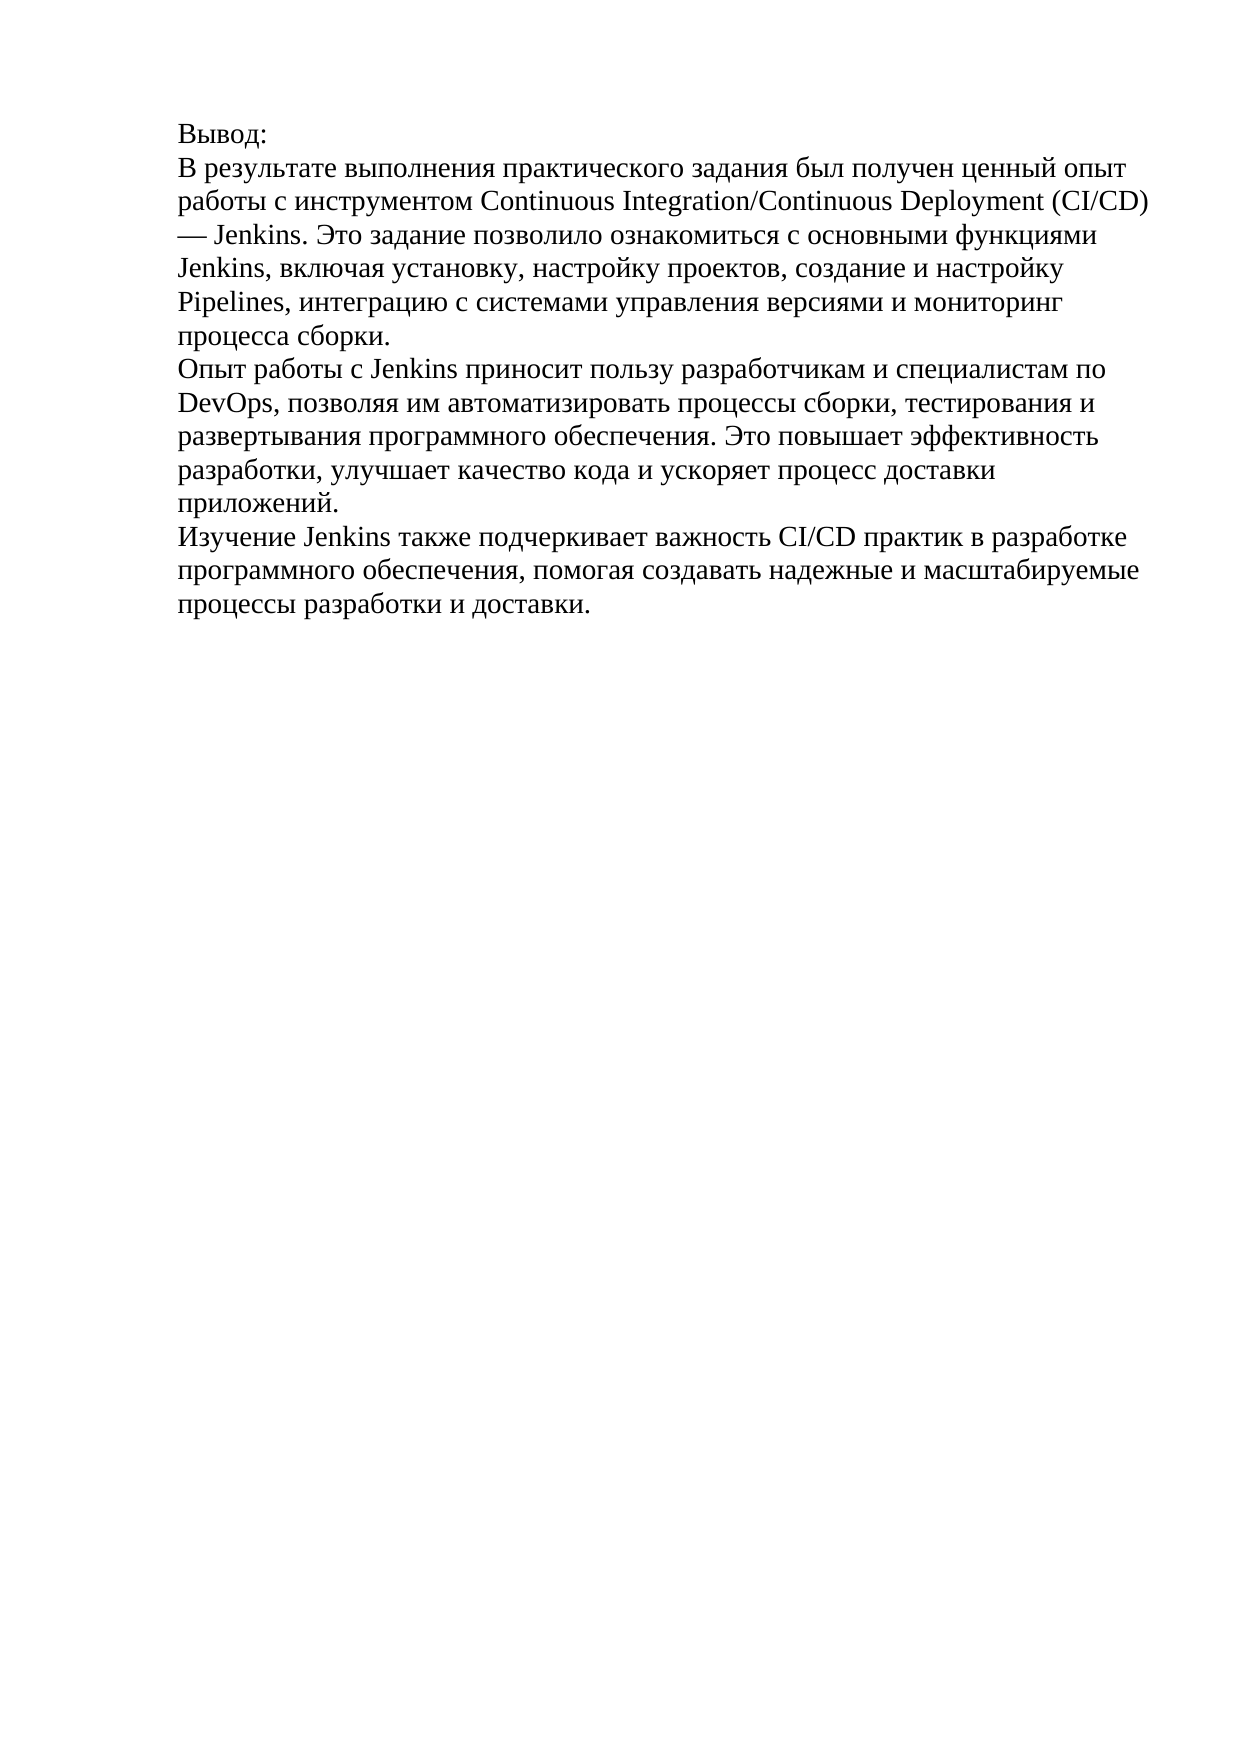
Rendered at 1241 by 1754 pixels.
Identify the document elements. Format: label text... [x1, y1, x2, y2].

text приложений. [177, 485, 1163, 519]
text Изучение Jenkins также подчеркивает важность CI/CD практик в разработке программного обеспечения, помогая создавать надежные и масштабируемые процессы разработки и доставки. [177, 519, 1142, 619]
text Вывод: [177, 116, 1163, 149]
text — Jenkins. Это задание позволило ознакомиться с основными функциями Jenkins, включая установку, настройку проектов, создание и настройку Pipelines, интеграцию с системами управления версиями и мониторинг процесса сборки. [177, 217, 1099, 351]
text Опыт работы с Jenkins приносит пользу разработчикам и специалистам по DevOps, позволяя им автоматизировать процессы сборки, тестирования и развертывания программного обеспечения. Это повышает эффективность разработки, улучшает качество кода и ускоряет процесс доставки [177, 351, 1108, 485]
text В результате выполнения практического задания был получен ценный опыт работы с инструментом Continuous Integration/Continuous Deployment (CI/CD) [177, 150, 1163, 217]
